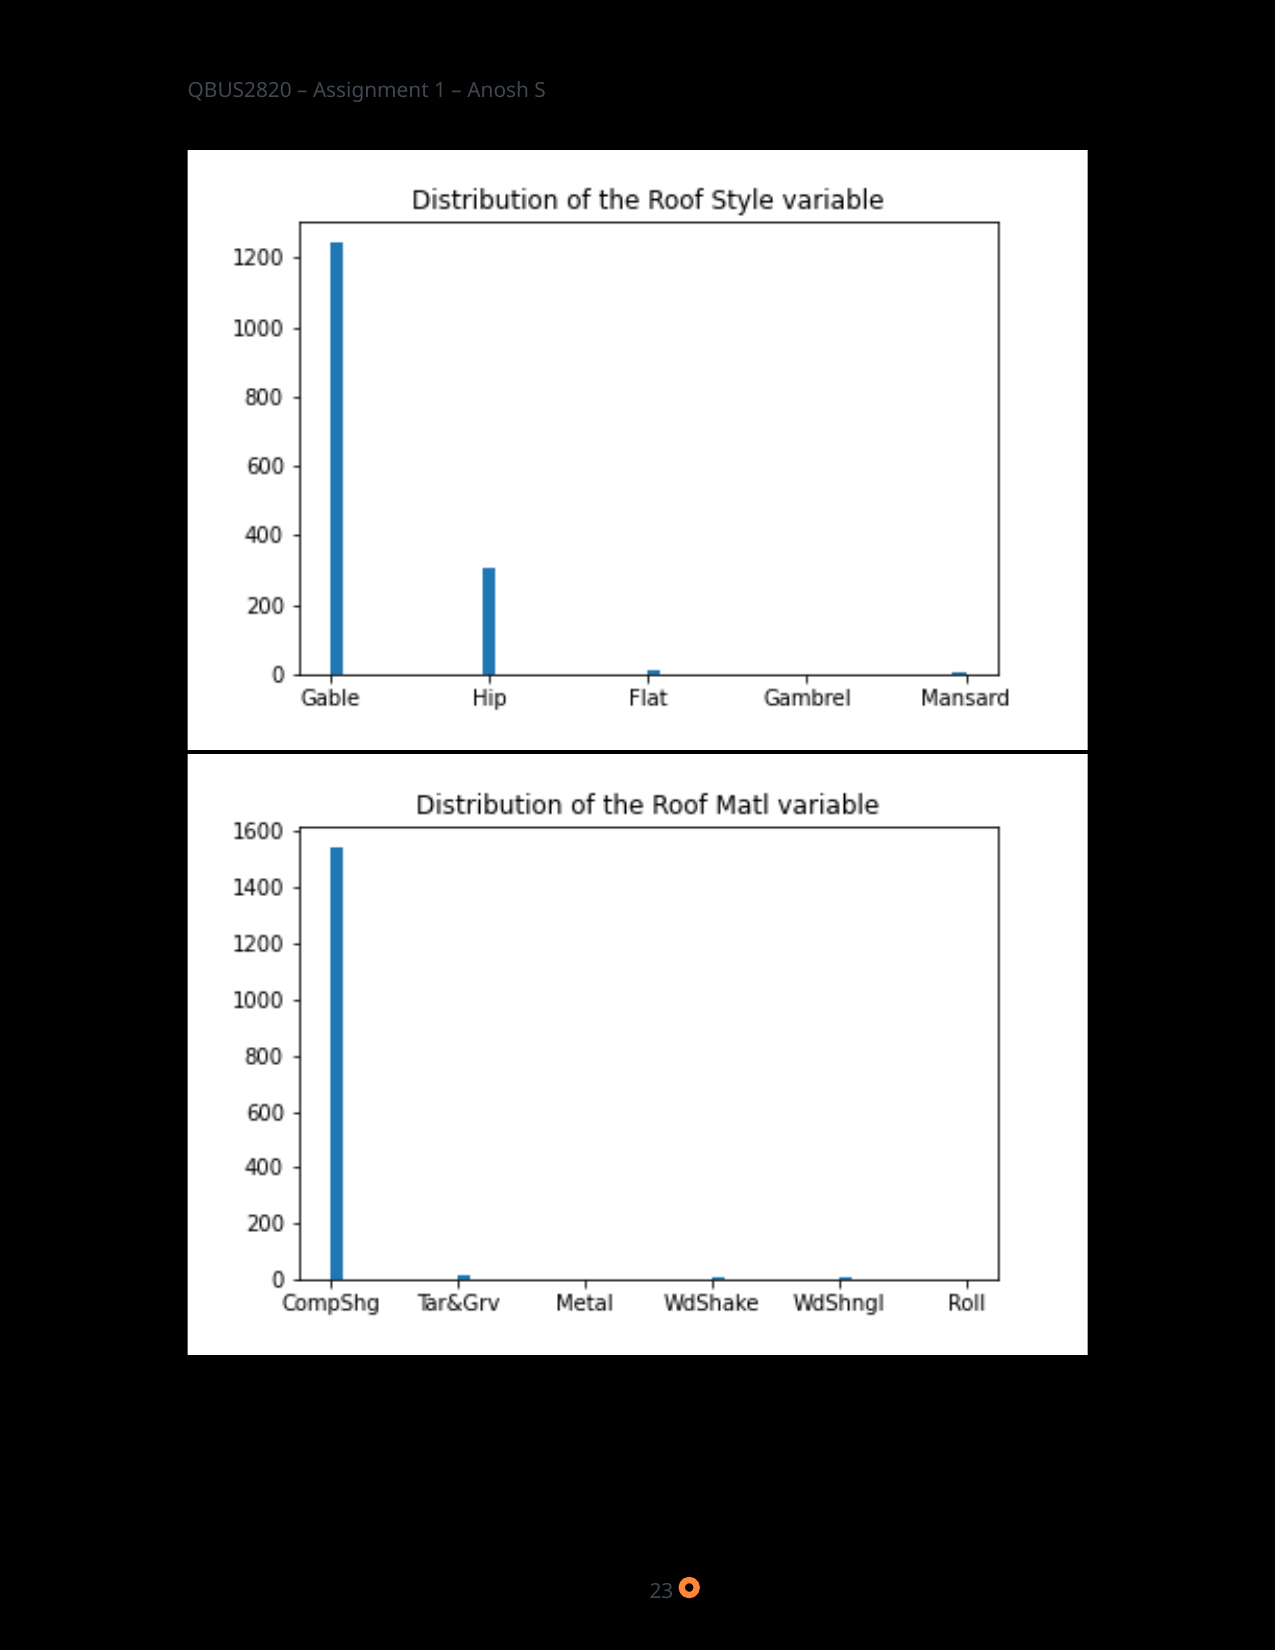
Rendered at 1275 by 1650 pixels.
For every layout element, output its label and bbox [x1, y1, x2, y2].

picture [187, 754, 1088, 1355]
picture [187, 150, 1088, 750]
